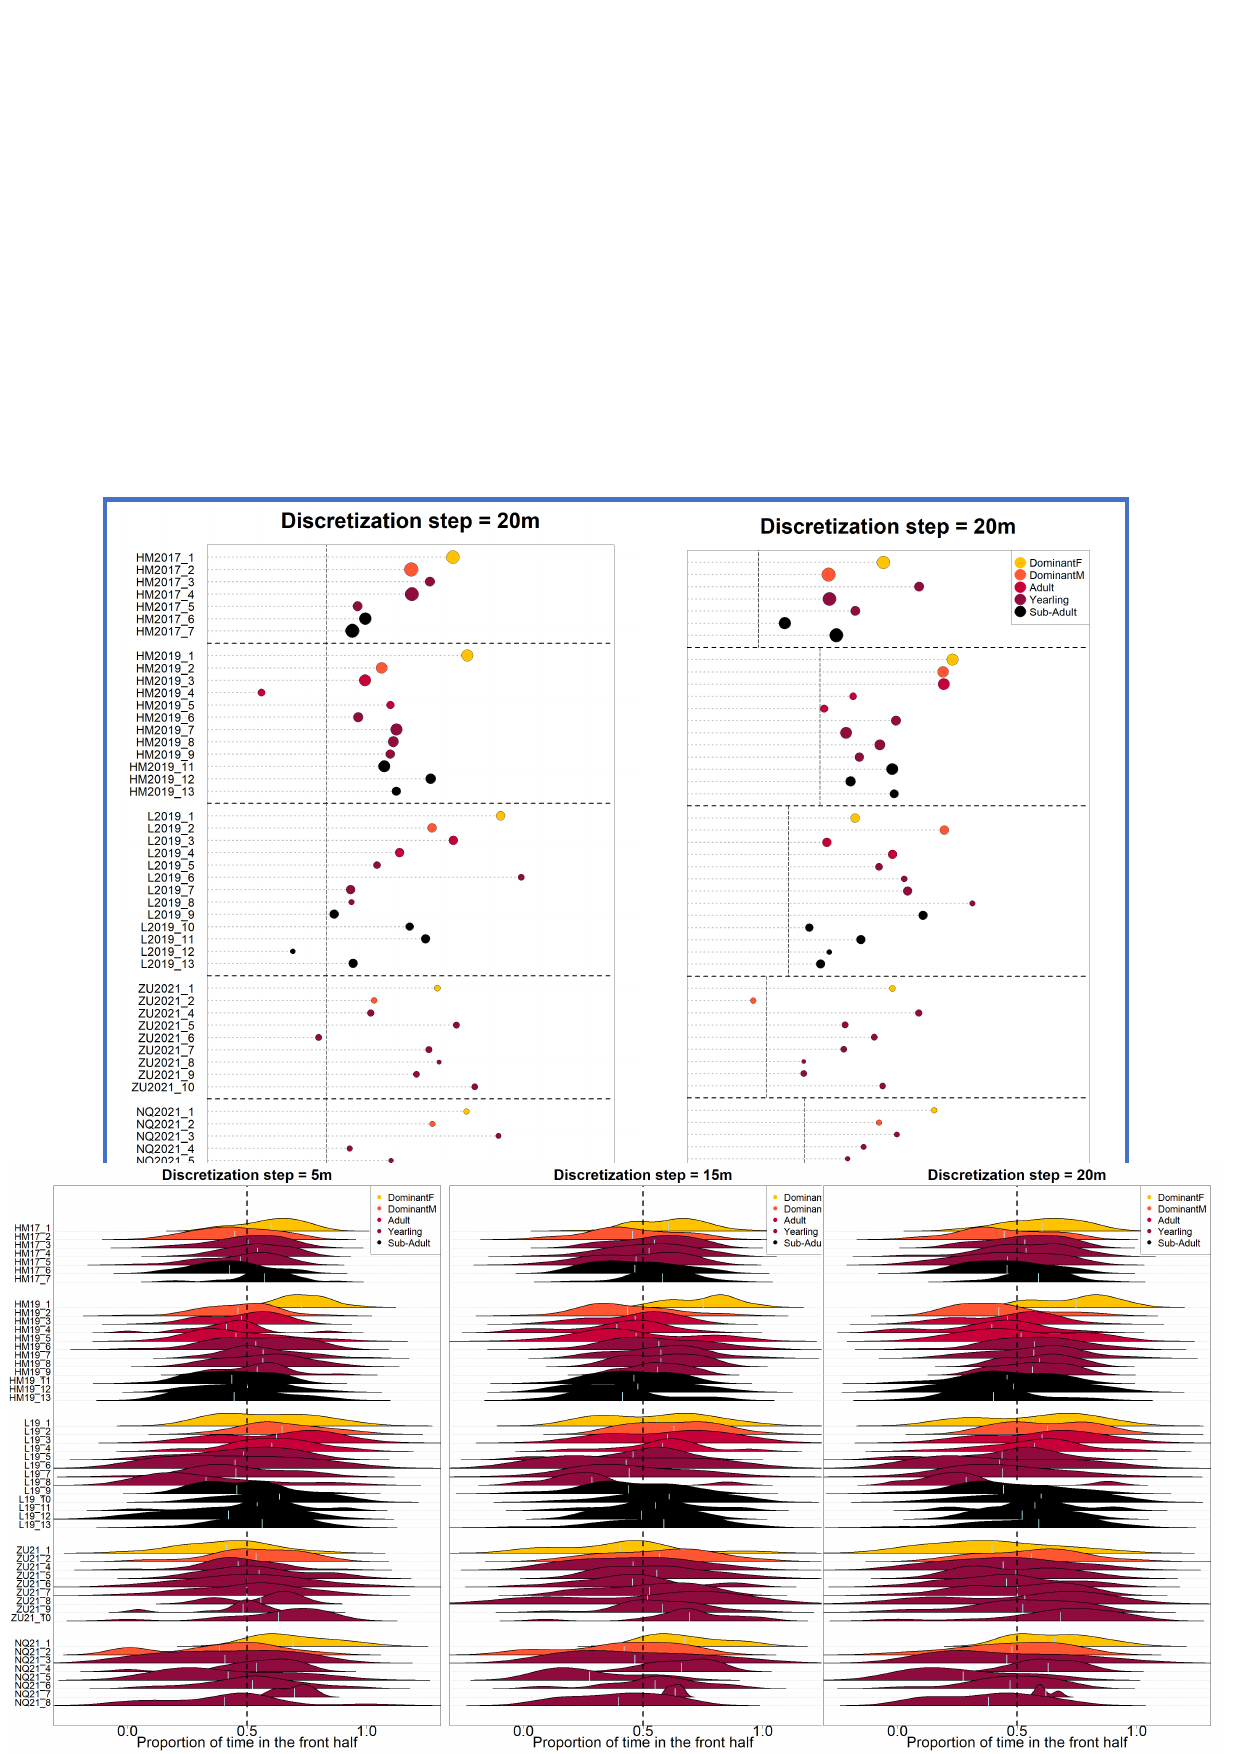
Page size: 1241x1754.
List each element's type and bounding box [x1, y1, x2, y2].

picture [8, 504, 1222, 1754]
